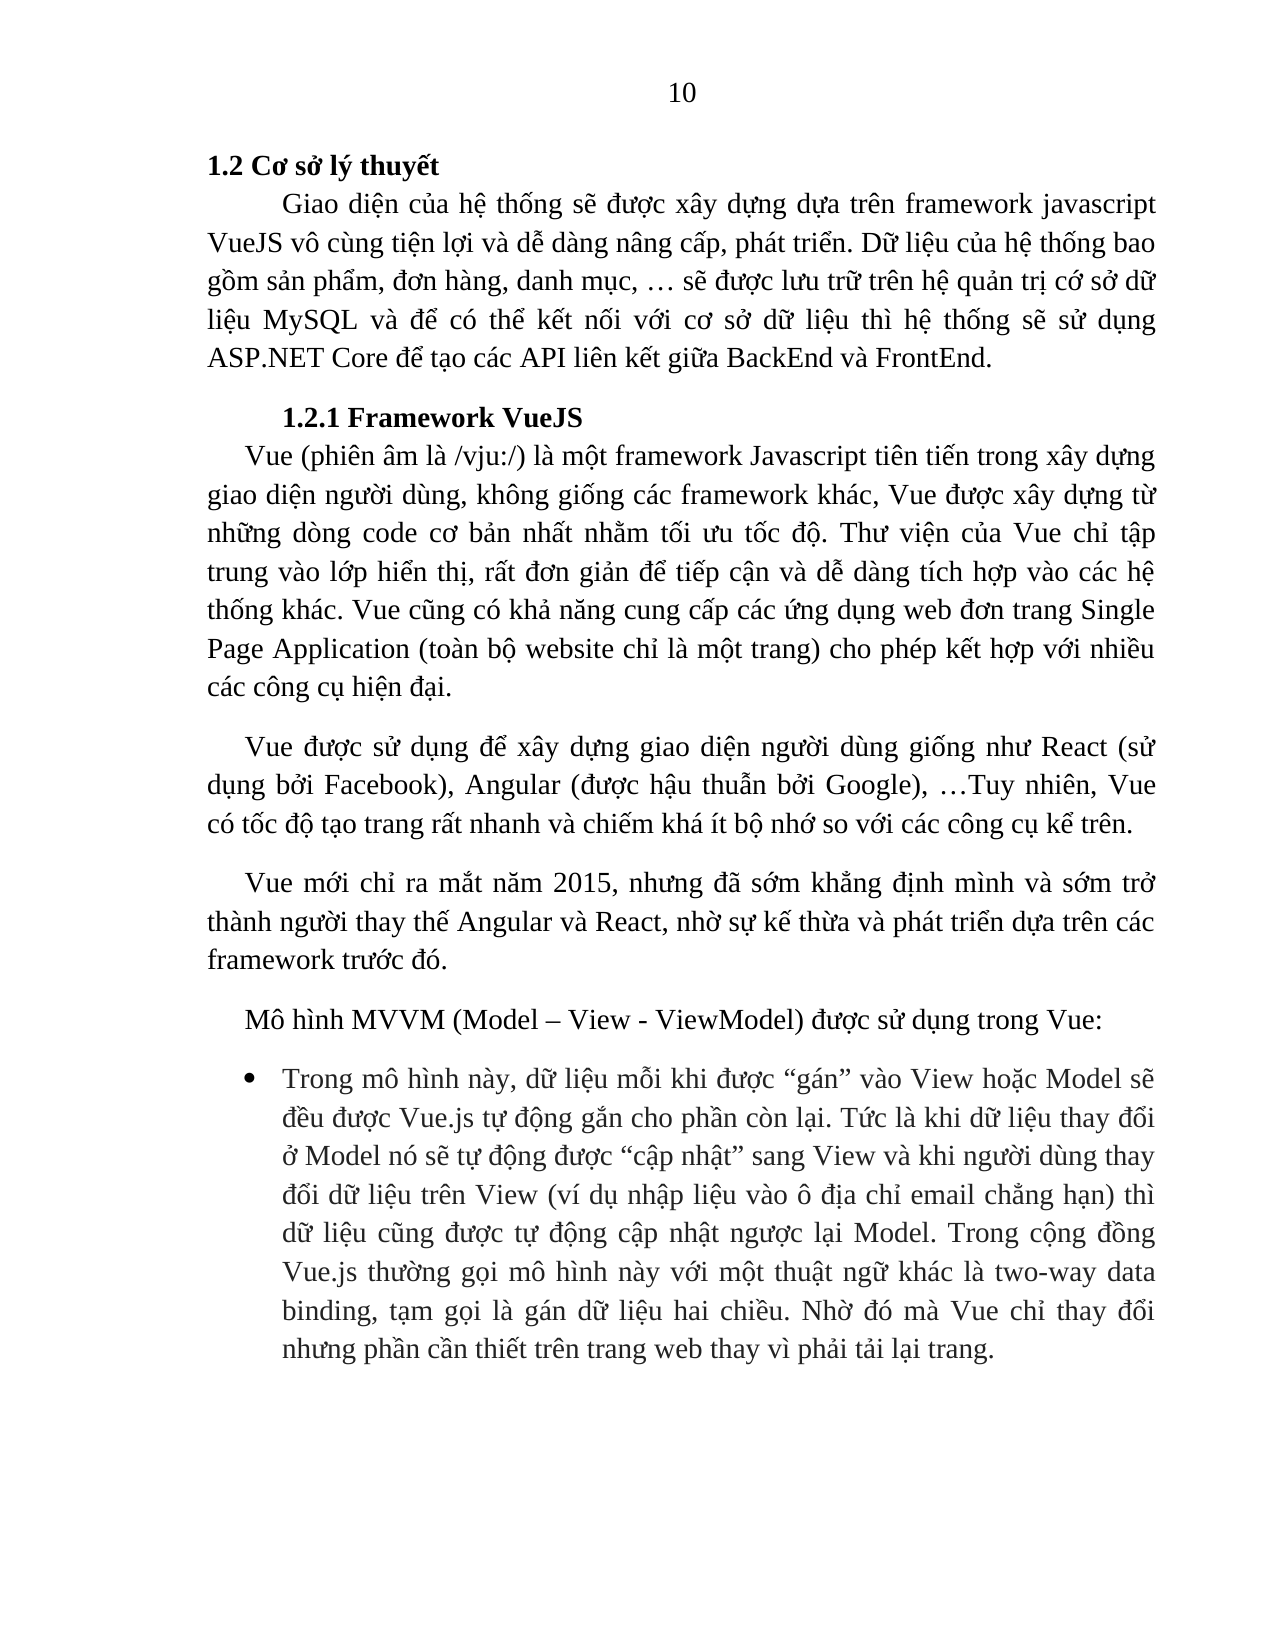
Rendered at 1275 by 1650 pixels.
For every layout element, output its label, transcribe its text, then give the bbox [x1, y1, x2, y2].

text Vue (phiên âm là /vju:/) là một framework Javascript tiên tiến trong xây dựng giao diện người dùng, không giống các framework khác, Vue được xây dựng từ những dòng code cơ bản nhất nhằm tối ưu tốc độ. Thư viện của Vue chỉ tập trung vào lớp hiển thị, rất đơn giản để tiếp cận và dễ dàng tích hợp vào các hệ thống khác. Vue cũng có khả năng cung cấp các ứng dụng web đơn trang Single Page Application (toàn bộ website chỉ là một trang) cho phép kết hợp với nhiều các công cụ hiện đại. [207, 438, 1157, 703]
subtitle 1.2 Cơ sở lý thuyết [207, 148, 1157, 181]
list Trong mô hình này, dữ liệu mỗi khi được “gán” vào View hoặc Model sẽ đều được Vue.js tự động gắn cho phần còn lại. Tức là khi dữ liệu thay đổi ở Model nó sẽ tự động được “cập nhật” sang View và khi người dùng thay đổi dữ liệu trên View (ví dụ nhập liệu vào ô địa chỉ email chẳng hạn) thì dữ liệu cũng được tự động cập nhật ngược lại Model. Trong cộng đồng Vue.js thường gọi mô hình này với một thuật ngữ khác là two-way data binding, tạm gọi là gán dữ liệu hai chiều. Nhờ đó mà Vue chỉ thay đổi nhưng phần cần thiết trên trang web thay vì phải tải lại trang. [244, 1061, 1157, 1365]
subtitle 1.2.1 Framework VueJS [282, 400, 1157, 433]
text Vue mới chỉ ra mắt năm 2015, nhưng đã sớm khẳng định mình và sớm trở thành người thay thế Angular và React, nhờ sự kế thừa và phát triển dựa trên các framework trước đó. [207, 865, 1157, 976]
text Giao diện của hệ thống sẽ được xây dựng dựa trên framework javascript VueJS vô cùng tiện lợi và dễ dàng nâng cấp, phát triển. Dữ liệu của hệ thống bao gồm sản phẩm, đơn hàng, danh mục, … sẽ được lưu trữ trên hệ quản trị cớ sở dữ liệu MySQL và để có thể kết nối với cơ sở dữ liệu thì hệ thống sẽ sử dụng ASP.NET Core để tạo các API liên kết giữa BackEnd và FrontEnd. [207, 186, 1157, 374]
text Vue được sử dụng để xây dựng giao diện người dùng giống như React (sử dụng bởi Facebook), Angular (được hậu thuẫn bởi Google), …Tuy nhiên, Vue có tốc độ tạo trang rất nhanh và chiếm khá ít bộ nhớ so với các công cụ kể trên. [207, 729, 1157, 839]
text Mô hình MVVM (Model – View - ViewModel) được sử dụng trong Vue: [207, 1002, 1157, 1035]
